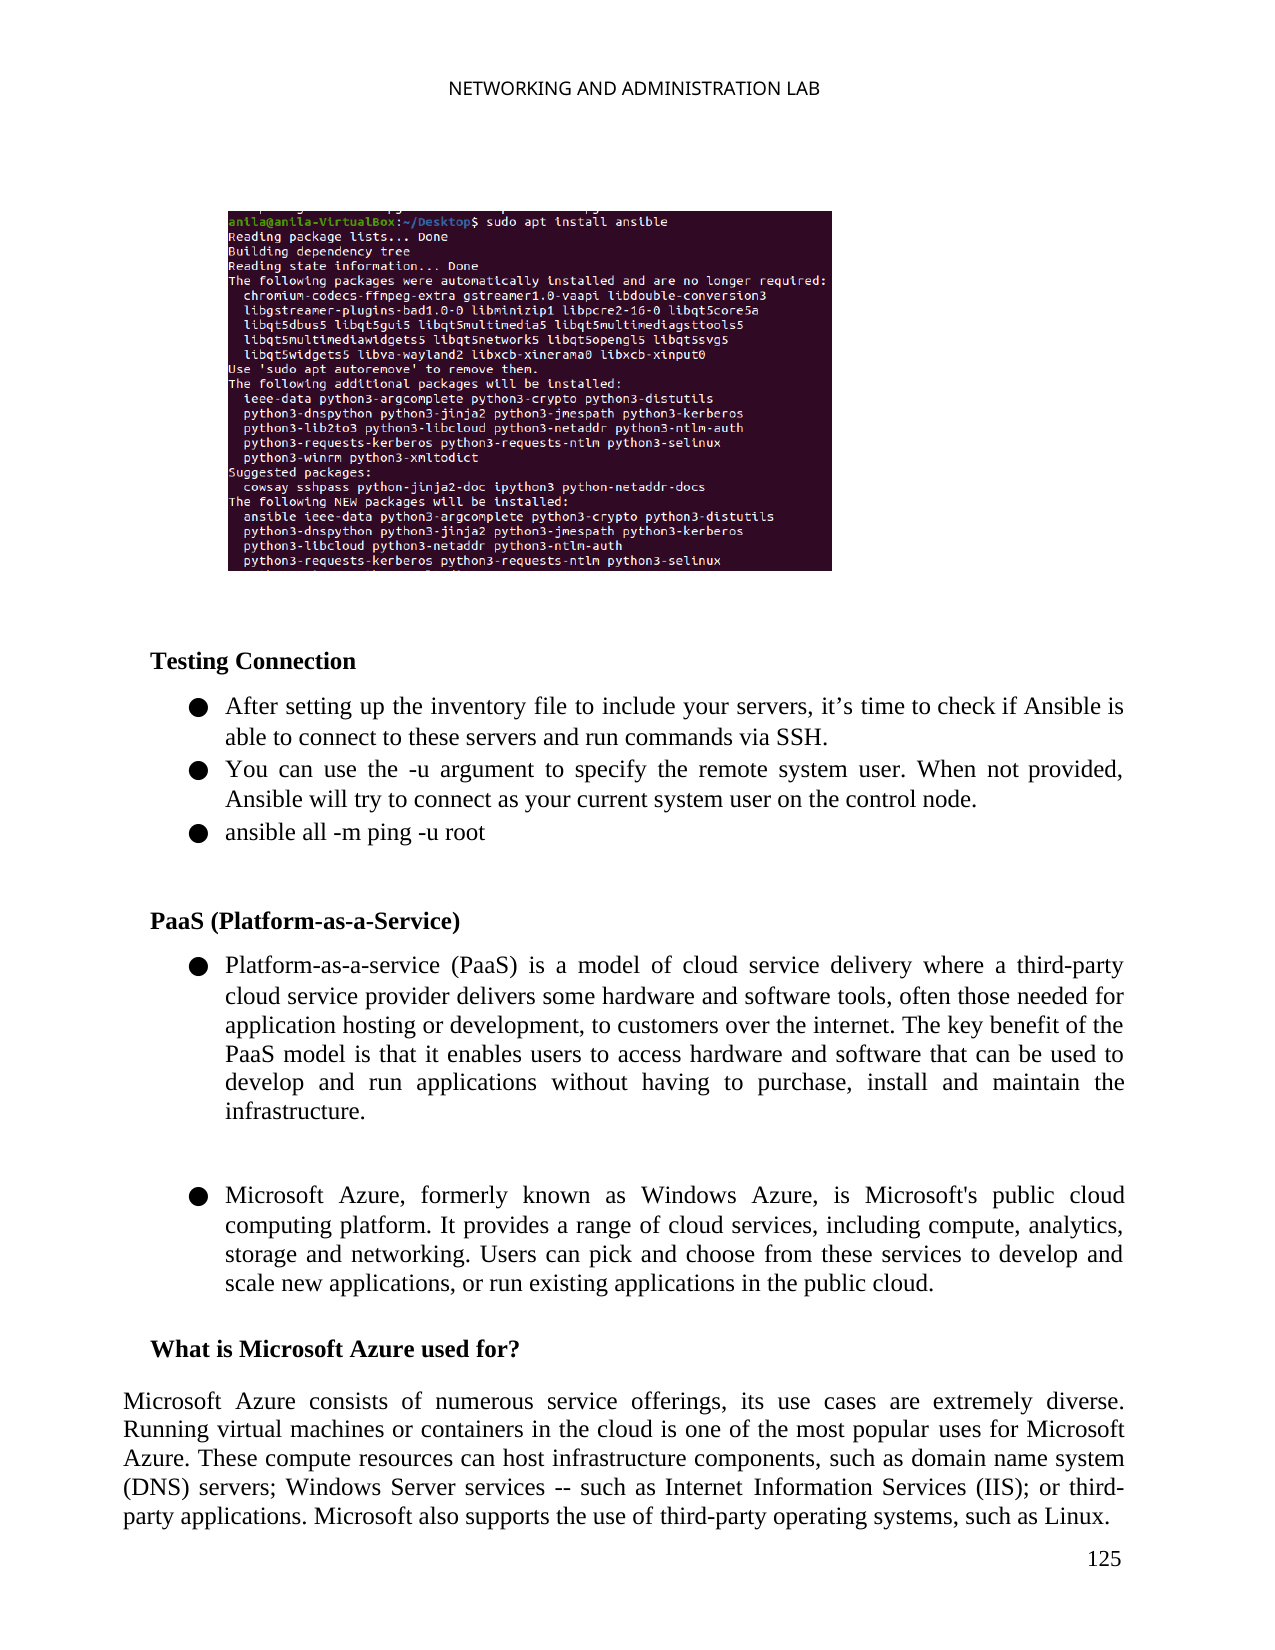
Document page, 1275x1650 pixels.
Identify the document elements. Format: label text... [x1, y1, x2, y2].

list Microsoft Azure, formerly known as Windows Azure, is Microsoft's public cloud computing platform. It provides a range of cloud services, including compute, analytics, storage and networking. Users can pick and choose from these services to develop and scale new applications, or run existing applications in the public cloud. [187, 1176, 1125, 1297]
list You can use the -u argument to specify the remote system user. When not provided, Ansible will try to connect as your current system user on the control node. [187, 750, 1125, 813]
picture [228, 211, 832, 571]
text Microsoft Azure consists of numerous service offerings, its use cases are extremely diverse. Running virtual machines or containers in the cloud is one of the most popular uses for Microsoft Azure. These compute resources can host infrastructure components, such as domain name system (DNS) servers; Windows Server services -- such as Internet Information Services (IIS); or third-party applications. Microsoft also supports the use of third-party operating systems, such as Linux. [123, 1386, 1125, 1529]
list Platform-as-a-service (PaaS) is a model of cloud service delivery where a third-party cloud service provider delivers some hardware and software tools, often those needed for application hosting or development, to customers over the internet. The key benefit of the PaaS model is that it enables users to access hardware and software that can be used to develop and run applications without having to purchase, install and maintain the infrastructure. [187, 947, 1125, 1125]
list ansible all -m ping -u root [187, 813, 1275, 847]
list After setting up the inventory file to include your servers, it’s time to check if Ansible is able to connect to these servers and run commands via SSH. [187, 688, 1125, 750]
subtitle What is Microsoft Azure used for? [150, 1334, 1275, 1363]
subtitle Testing Connection [150, 646, 1275, 675]
subtitle PaaS (Platform-as-a-Service) [150, 906, 1275, 934]
